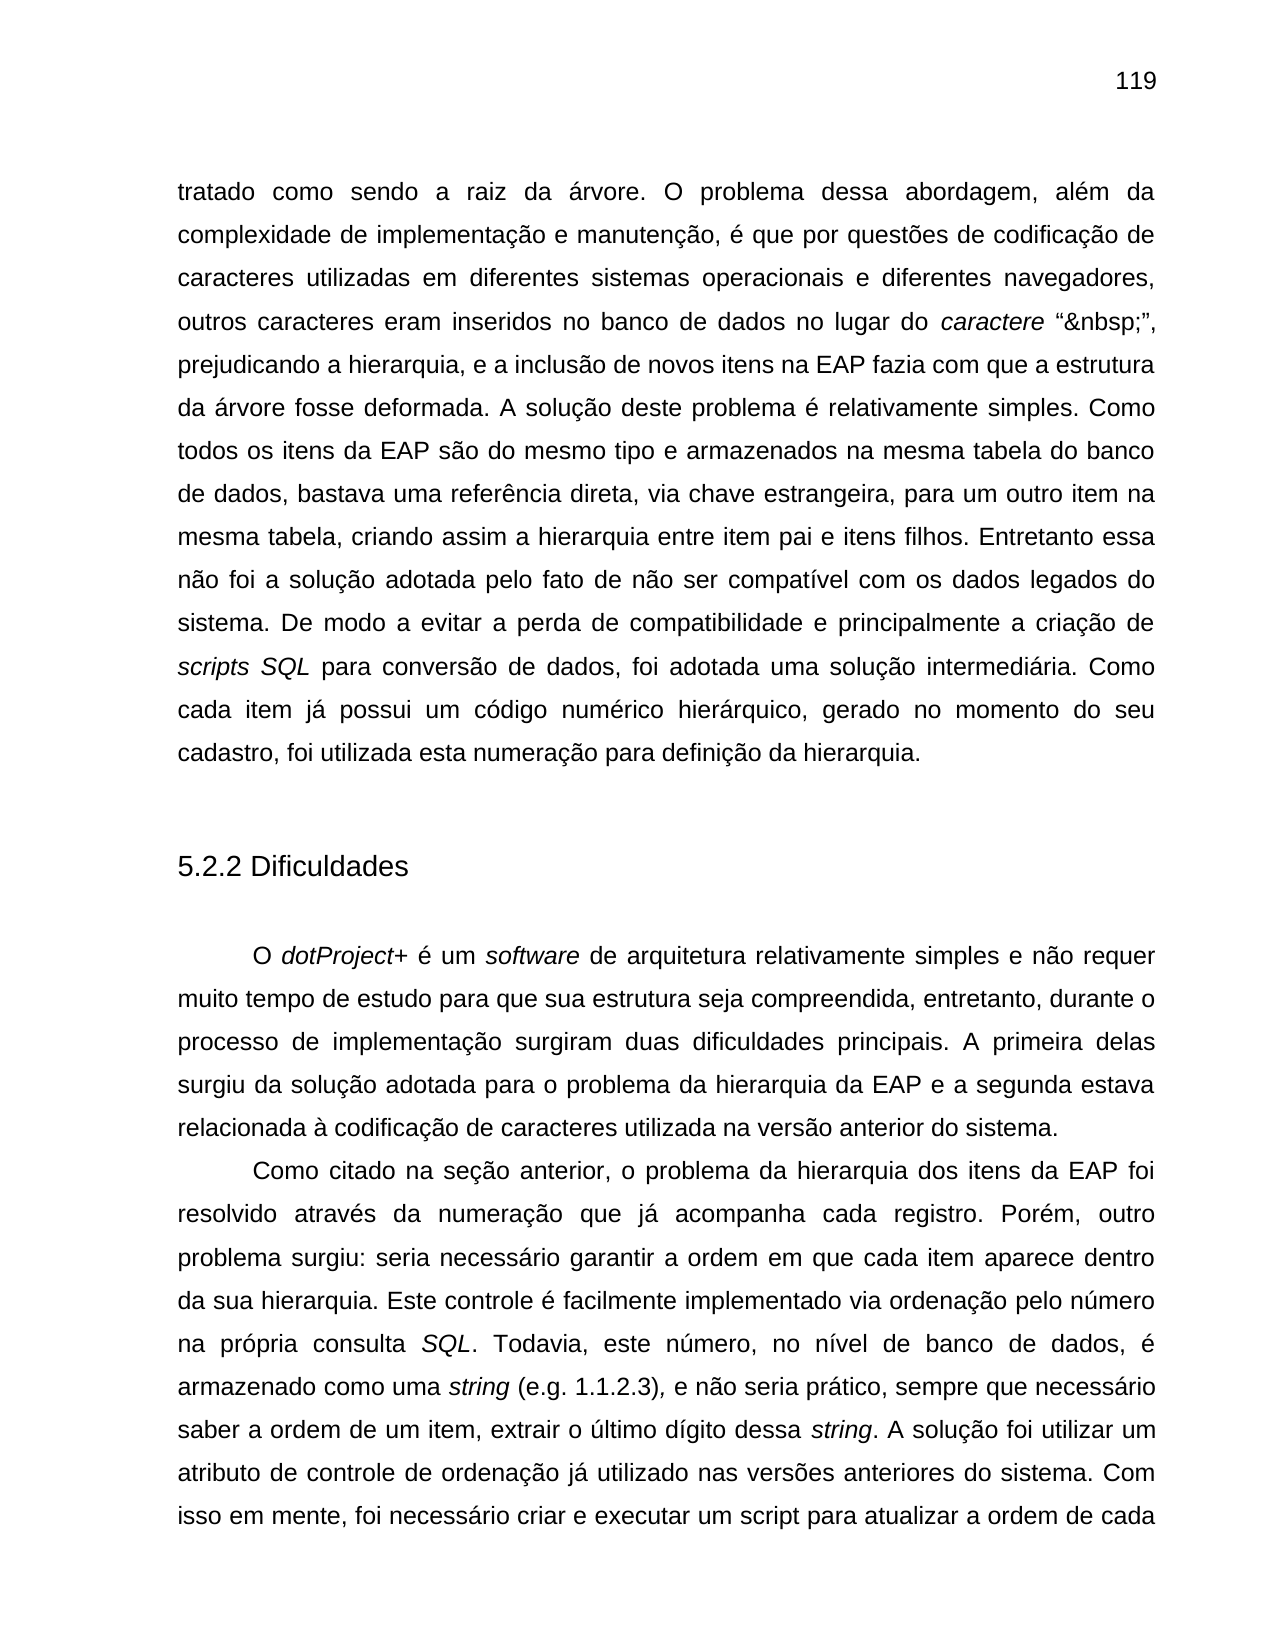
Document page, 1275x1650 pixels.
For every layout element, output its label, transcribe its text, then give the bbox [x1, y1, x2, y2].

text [177, 177, 1157, 767]
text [177, 1156, 1157, 1530]
subtitle 5.2.2 Dificuldades [177, 849, 1157, 883]
text O dotProject+ é um software de arquitetura relativamente simples e não requer muito tempo de estudo para que sua estrutura seja compreendida, entretanto, durante o processo de implementação surgiram duas dificuldades principais. A primeira delas surgiu da solução adotada para o problema da hierarquia da EAP e a segunda estava relacionada à codificação de caracteres utilizada na versão anterior do sistema. [177, 941, 1157, 1142]
